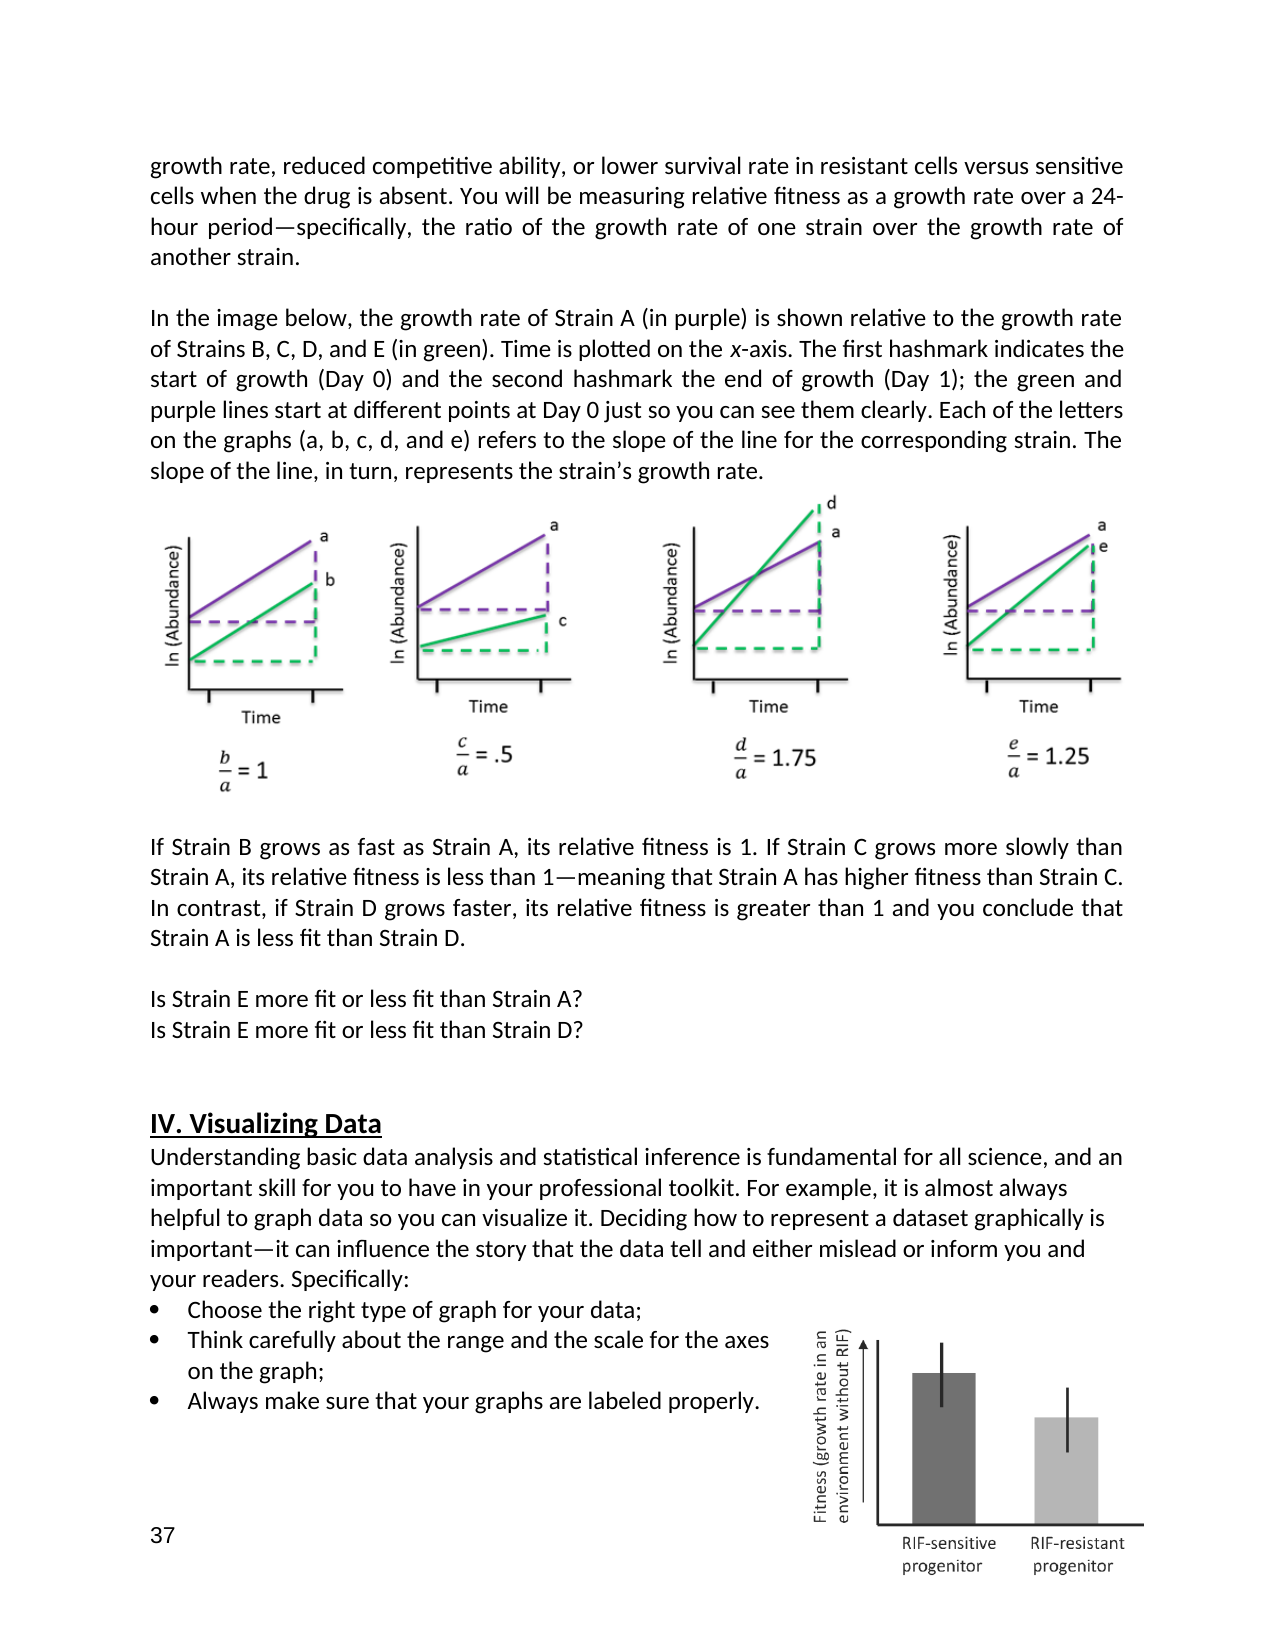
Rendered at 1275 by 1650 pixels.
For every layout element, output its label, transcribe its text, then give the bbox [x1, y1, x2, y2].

text Understanding basic data analysis and statistical inference is fundamental for all science, and an important skill for you to have in your professional toolkit. For example, it is almost always helpful to graph data so you can visualize it. Deciding how to represent a dataset graphically is important—it can influence the story that the data tell and either mislead or inform you and your readers. Specifically: [150, 1141, 1125, 1294]
text IV. Visualizing Data [150, 1106, 1125, 1141]
list Choose the right type of graph for your data; [150, 1294, 1125, 1324]
picture [150, 485, 1125, 801]
picture [809, 1323, 1144, 1582]
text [150, 150, 1125, 272]
list Always make sure that your graphs are labeled properly. [150, 1385, 809, 1416]
text Is Strain E more fit or less fit than Strain D? [150, 1014, 1125, 1044]
text In the image below, the growth rate of Strain A (in purple) is shown relative to the growth rate of Strains B, C, D, and E (in green). Time is plotted on the x-axis. The first hashmark indicates the start of growth (Day 0) and the second hashmark the end of growth (Day 1); the green and purple lines start at different points at Day 0 just so you can see them clearly. Each of the letters on the graphs (a, b, c, d, and e) refers to the slope of the line for the corresponding strain. The slope of the line, in turn, represents the strain’s growth rate. [150, 303, 1125, 485]
list Think carefully about the range and the scale for the axes on the graph; [150, 1324, 809, 1385]
text Is Strain E more fit or less fit than Strain A? [150, 983, 1125, 1014]
text If Strain B grows as fast as Strain A, its relative fitness is 1. If Strain C grows more slowly than Strain A, its relative fitness is less than 1—meaning that Strain A has higher fitness than Strain C. In contrast, if Strain D grows faster, its relative fitness is greater than 1 and you conclude that Strain A is less fit than Strain D. [150, 831, 1125, 953]
